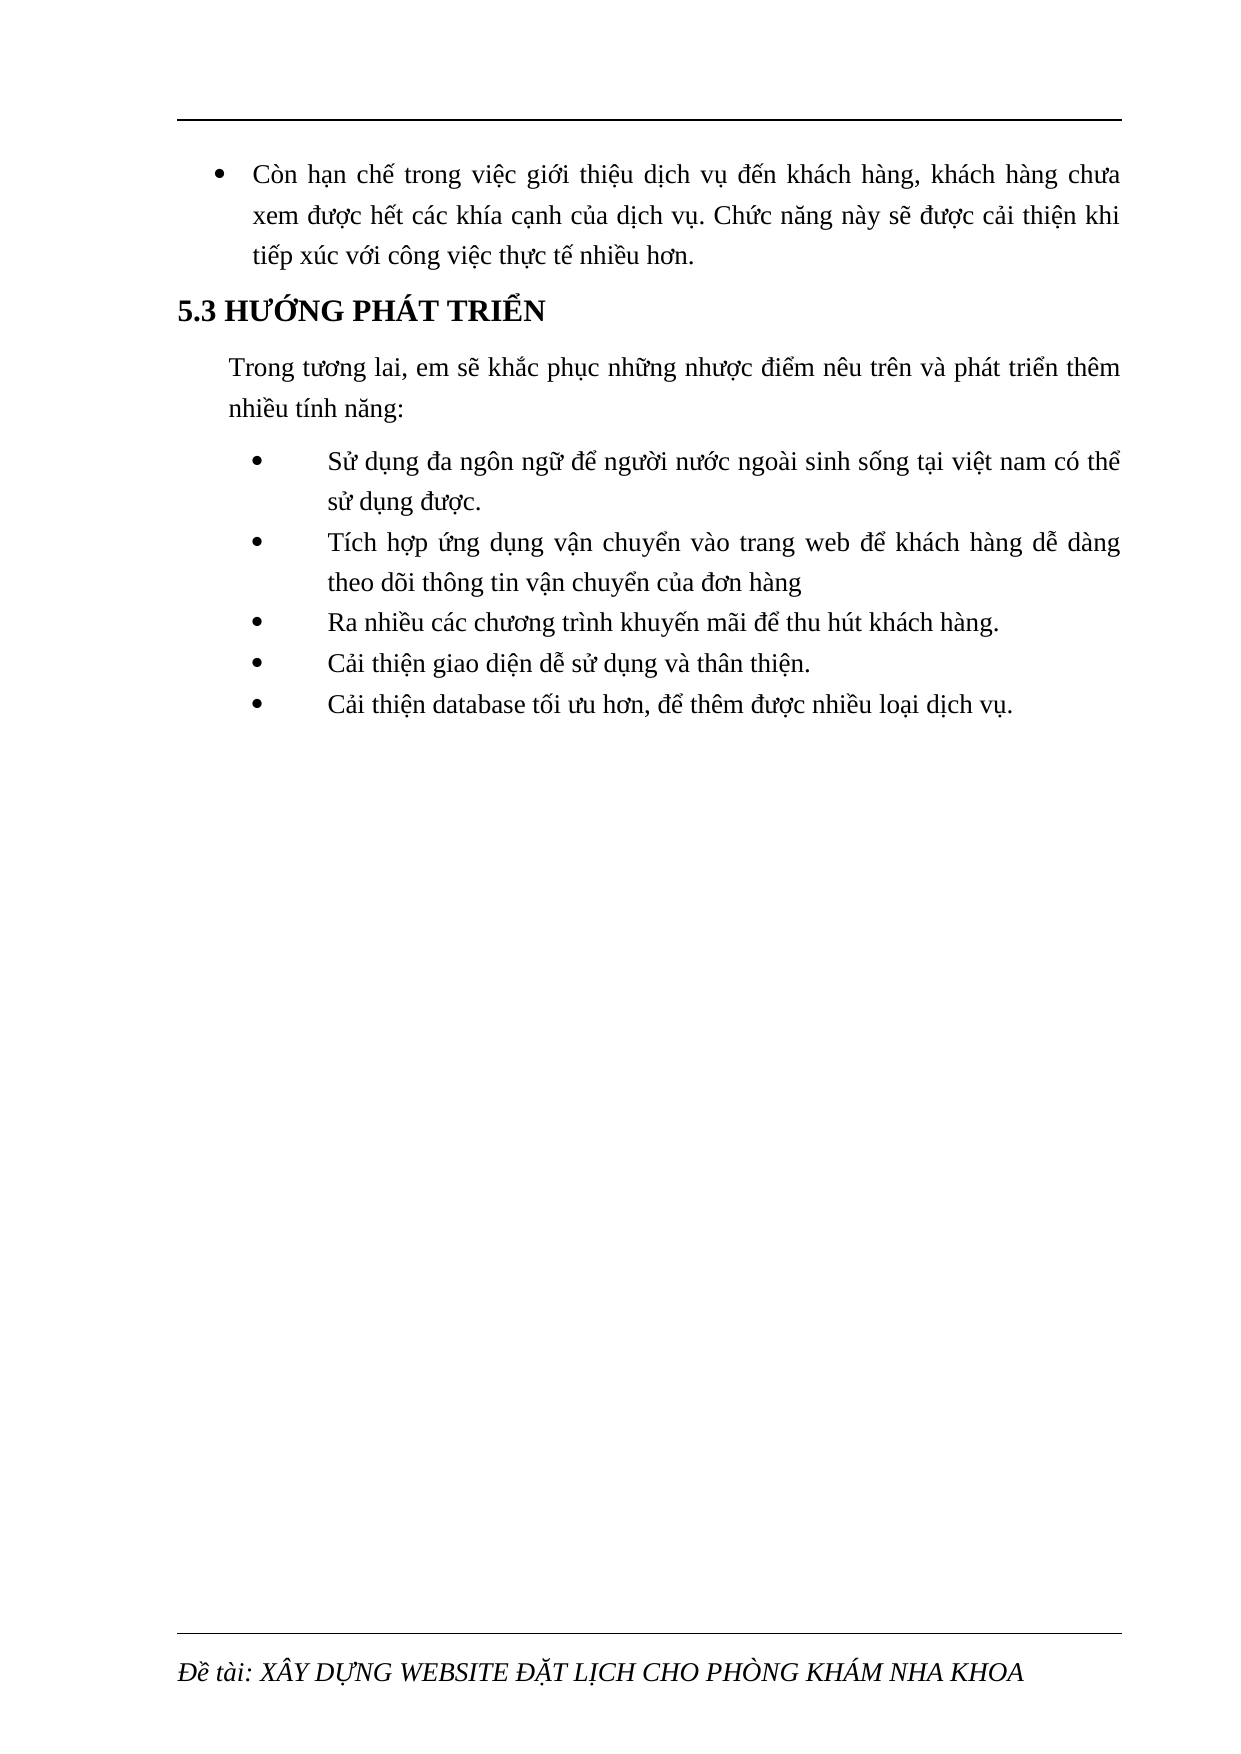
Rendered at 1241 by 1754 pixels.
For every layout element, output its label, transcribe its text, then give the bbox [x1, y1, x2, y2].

list Cải thiện database tối ưu hơn, để thêm được nhiều loại dịch vụ. [252, 688, 1122, 719]
list Ra nhiều các chương trình khuyến mãi để thu hút khách hàng. [252, 607, 1122, 638]
list Còn hạn chế trong việc giới thiệu dịch vụ đến khách hàng, khách hàng chưa xem được hết các khía cạnh của dịch vụ. Chức năng này sẽ được cải thiện khi tiếp xúc với công việc thực tế nhiều hơn. [215, 158, 1122, 270]
list Cải thiện giao diện dễ sử dụng và thân thiện. [252, 647, 1122, 678]
text 5.3 HƯỚNG PHÁT TRIỂN [177, 292, 1122, 328]
list Tích hợp ứng dụng vận chuyển vào trang web để khách hàng dễ dàng theo dõi thông tin vận chuyển của đơn hàng [252, 526, 1122, 597]
text Trong tương lai, em sẽ khắc phục những nhược điểm nêu trên và phát triển thêm nhiều tính năng: [228, 351, 1122, 423]
list Sử dụng đa ngôn ngữ để người nước ngoài sinh sống tại việt nam có thể sử dụng được. [252, 445, 1122, 516]
